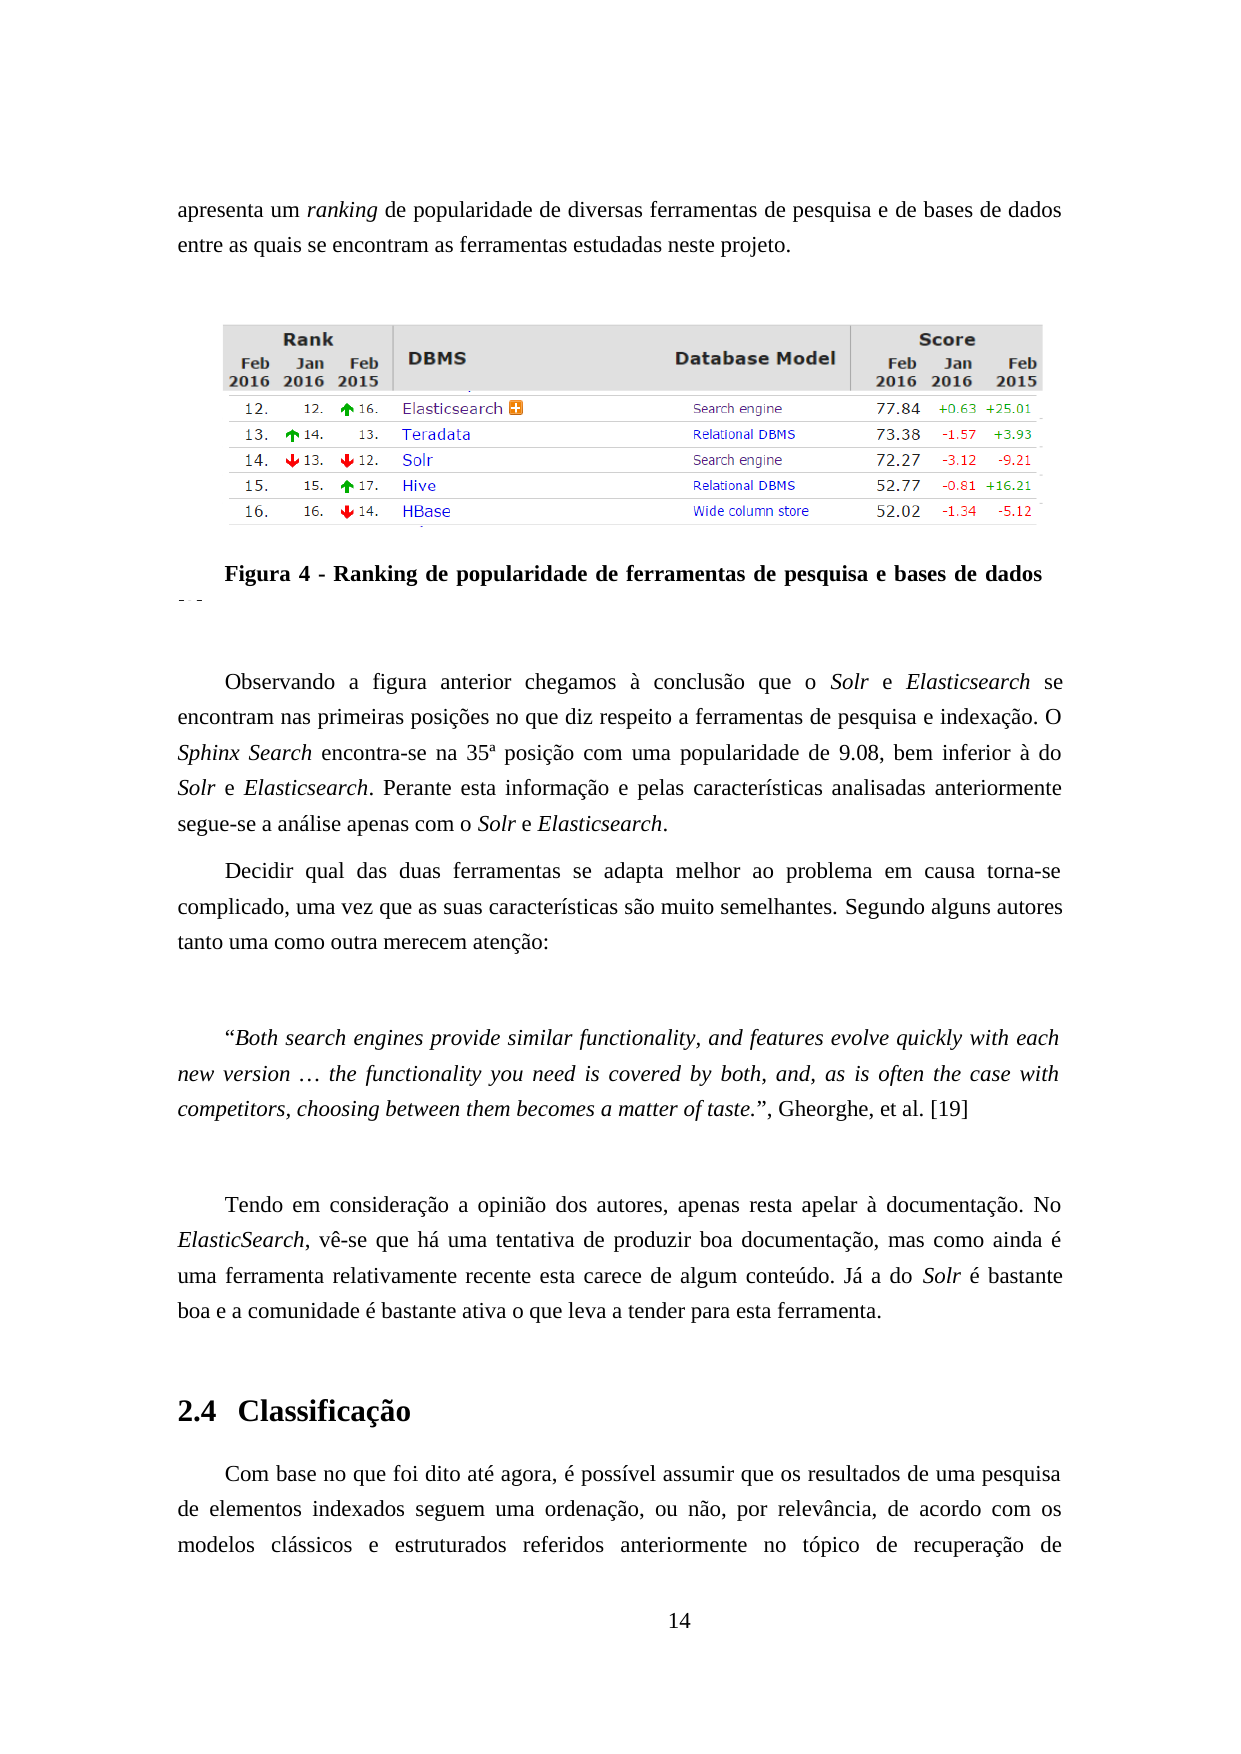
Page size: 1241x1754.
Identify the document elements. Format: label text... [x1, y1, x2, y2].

text Tendo em consideração a opinião dos autores, apenas resta apelar à documentação. No ElasticSearch, vê-se que há uma tentativa de produzir boa documentação, mas como ainda é uma ferramenta relativamente recente esta carece de algum conteúdo. Já a do Solr é bastante boa e a comunidade é bastante ativa o que leva a tender para esta ferramenta. [177, 1184, 1063, 1326]
text “Both search engines provide similar functionality, and features evolve quickly with each new version … the functionality you need is covered by both, and, as is often the case with competitors, choosing between them becomes a matter of taste.”, Gheorghe, et al. [19] [177, 1017, 1063, 1123]
text Decidir qual das duas ferramentas se adapta melhor ao problema em causa torna-se complicado, uma vez que as suas características são muito semelhantes. Segundo alguns autores tanto uma como outra merecem atenção: [177, 851, 1063, 957]
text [177, 1453, 1063, 1559]
text Observando a figura anterior chegamos à conclusão que o Solr e Elasticsearch se encontram nas primeiras posições no que diz respeito a ferramentas de pesquisa e indexação. O Sphinx Search encontra-se na 35ª posição com uma popularidade de 9.08, bem inferior à do Solr e Elasticsearch. Perante esta informação e pelas características analisadas anteriormente segue-se a análise apenas com o Solr e Elasticsearch. [177, 661, 1063, 838]
subtitle Classificação [177, 1392, 1063, 1428]
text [177, 189, 1063, 260]
picture [216, 321, 1044, 531]
